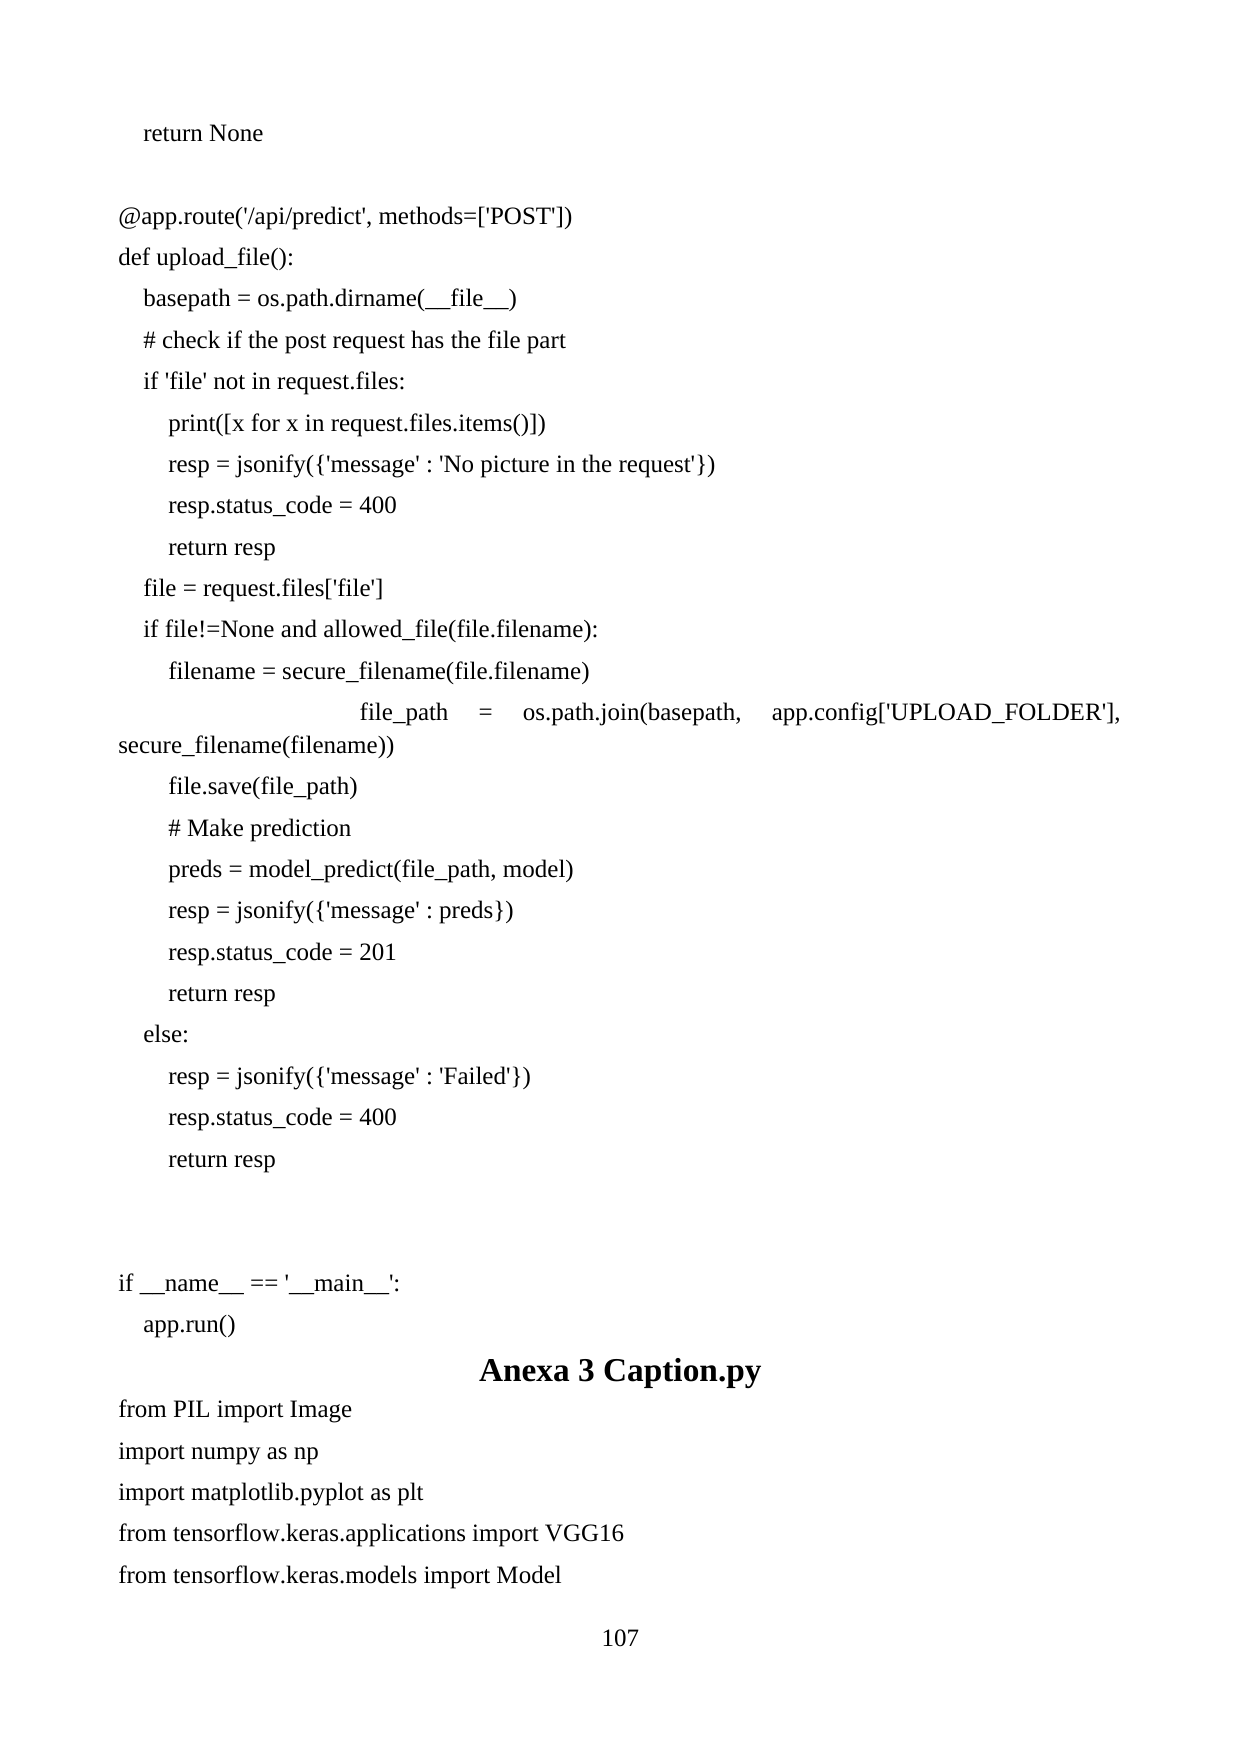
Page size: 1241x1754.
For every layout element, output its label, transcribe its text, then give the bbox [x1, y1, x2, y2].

text basepath = os.path.dirname(__file__) [118, 283, 1122, 312]
subtitle Anexa 3 Caption.py [118, 1350, 1122, 1389]
text # check if the post request has the file part [118, 325, 1122, 354]
text resp = jsonify({'message' : 'Failed'}) [118, 1061, 1122, 1090]
text if 'file' not in request.files: [118, 366, 1122, 395]
text import numpy as np [118, 1436, 1122, 1464]
text return resp [118, 1144, 1122, 1172]
text preds = model_predict(file_path, model) [118, 854, 1122, 883]
text # Make prediction [118, 813, 1122, 842]
text if __name__ == '__main__': [118, 1268, 1122, 1296]
text from tensorflow.keras.applications import VGG16 [118, 1518, 1122, 1547]
text app.run() [118, 1309, 1122, 1338]
text return resp [118, 532, 1122, 560]
text file_path = os.path.join(basepath, app.config['UPLOAD_FOLDER'], secure_filename(filename)) [118, 697, 1122, 759]
text resp.status_code = 400 [118, 1102, 1122, 1131]
text resp.status_code = 201 [118, 937, 1122, 966]
text return resp [118, 978, 1122, 1007]
text print([x for x in request.files.items()]) [118, 408, 1122, 436]
text resp.status_code = 400 [118, 490, 1122, 519]
text else: [118, 1019, 1122, 1048]
text resp = jsonify({'message' : 'No picture in the request'}) [118, 449, 1122, 478]
text return None [118, 118, 1122, 147]
text file = request.files['file'] [118, 573, 1122, 602]
text filename = secure_filename(file.filename) [118, 656, 1122, 684]
text resp = jsonify({'message' : preds}) [118, 896, 1122, 924]
text from PIL import Image [118, 1394, 1122, 1423]
text file.save(file_path) [118, 771, 1122, 800]
text if file!=None and allowed_file(file.filename): [118, 614, 1122, 643]
text from tensorflow.keras.models import Model [118, 1560, 1122, 1589]
text def upload_file(): [118, 242, 1122, 271]
text import matplotlib.pyplot as plt [118, 1477, 1122, 1506]
text @app.route('/api/predict', methods=['POST']) [118, 201, 1122, 229]
